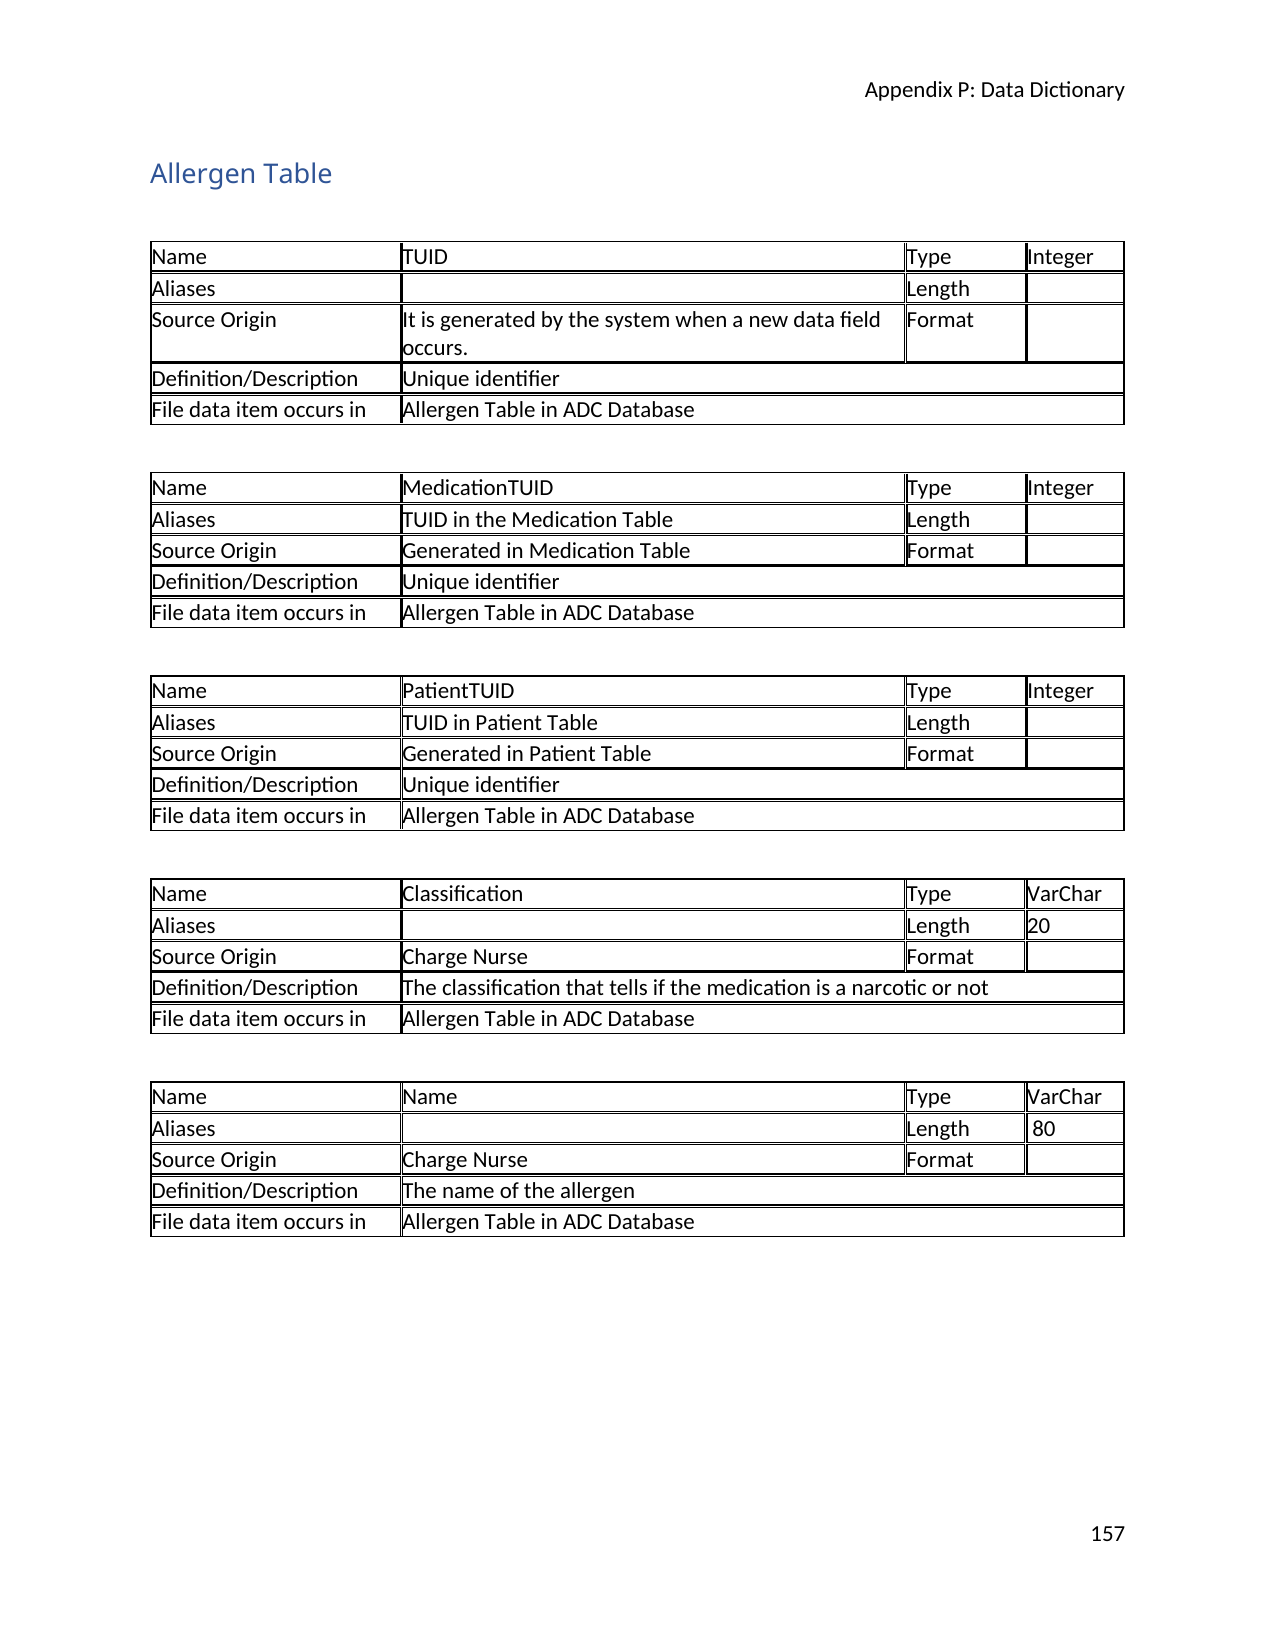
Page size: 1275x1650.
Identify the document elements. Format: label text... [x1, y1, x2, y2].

table_cell TUID in Patient Table [403, 708, 904, 736]
table_cell Allergen Table in ADC Database [403, 396, 1123, 423]
table_cell Length [908, 505, 1025, 533]
table_header Name [152, 677, 400, 704]
table_cell Definition/Description [152, 364, 400, 392]
table_cell [1028, 942, 1123, 970]
table_cell Format [908, 536, 1025, 564]
table_cell Definition/Description [152, 770, 400, 798]
table_cell [1028, 274, 1123, 302]
table_cell Generated in Medication Table [403, 536, 904, 564]
table_cell Allergen Table in ADC Database [403, 599, 1123, 626]
table_cell Aliases [152, 505, 400, 533]
table_cell 20 [1028, 911, 1123, 939]
table_cell Format [907, 739, 1025, 767]
table_header Integer [1028, 677, 1123, 704]
table_cell Format [907, 305, 1025, 361]
table_cell Allergen Table in ADC Database [403, 1208, 1123, 1236]
table_cell Allergen Table in ADC Database [403, 1005, 1123, 1032]
table_cell Charge Nurse [403, 942, 904, 970]
table_cell TUID in the Medication Table [403, 505, 904, 533]
table_header Name [152, 1083, 400, 1111]
table_cell Source Origin [152, 739, 400, 767]
table_cell [1028, 1145, 1123, 1173]
table_header Type [907, 242, 1025, 270]
table_header Name [152, 880, 400, 907]
table_cell Generated in Patient Table [403, 739, 904, 767]
table_cell [1028, 708, 1123, 736]
table_header MedicationTUID [403, 473, 904, 501]
table_cell Aliases [152, 708, 400, 736]
table_cell Source Origin [152, 1145, 400, 1173]
table_header Classification [403, 880, 904, 907]
subtitle Allergen Table [150, 154, 1125, 191]
table_header VarChar [1028, 880, 1123, 907]
table_header Name [152, 473, 400, 501]
table_cell [403, 274, 904, 302]
table_cell Unique identifier [403, 770, 1123, 798]
table_cell Aliases [152, 274, 400, 302]
table_header TUID [403, 242, 904, 270]
table_cell Aliases [152, 1114, 400, 1142]
table_header Integer [1028, 473, 1123, 501]
table_cell [1028, 305, 1123, 361]
table_cell File data item occurs in [152, 802, 400, 829]
table_cell Definition/Description [152, 1177, 400, 1204]
table_cell 80 [1028, 1114, 1123, 1142]
table_cell File data item occurs in [152, 1005, 400, 1032]
table_cell [403, 1114, 904, 1142]
table_header Type [908, 473, 1025, 501]
table_cell Length [907, 911, 1024, 939]
table_header VarChar [1028, 1083, 1123, 1111]
table_cell Format [907, 942, 1024, 970]
table_cell Length [907, 708, 1025, 736]
table_cell Source Origin [152, 536, 400, 564]
table_cell File data item occurs in [152, 396, 400, 423]
table_cell Allergen Table in ADC Database [403, 802, 1123, 829]
table_cell Definition/Description [152, 567, 400, 595]
table_header Name [403, 1083, 904, 1111]
table_cell Length [907, 274, 1025, 302]
table_cell Source Origin [152, 305, 400, 361]
table_header Integer [1028, 242, 1123, 270]
table_header Type [907, 1083, 1024, 1111]
table_header Type [907, 677, 1025, 704]
table_cell [403, 911, 904, 939]
table_header Type [907, 880, 1024, 907]
table_cell File data item occurs in [152, 599, 400, 626]
table_cell [1028, 536, 1123, 564]
table_cell Unique identifier [403, 567, 1123, 595]
table_cell File data item occurs in [152, 1208, 400, 1236]
table_cell [1028, 505, 1123, 533]
table_cell Charge Nurse [403, 1145, 904, 1173]
table_cell Unique identifier [403, 364, 1123, 392]
table_cell It is generated by the system when a new data field occurs. [403, 305, 904, 361]
table_cell Length [907, 1114, 1024, 1142]
table_header Name [152, 242, 400, 270]
table_cell The name of the allergen [403, 1177, 1123, 1204]
table_cell Source Origin [152, 942, 400, 970]
table_cell Definition/Description [152, 973, 400, 1001]
table_cell Aliases [152, 911, 400, 939]
table_header PatientTUID [403, 677, 904, 704]
table_cell Format [907, 1145, 1024, 1173]
table_cell [1028, 739, 1123, 767]
table_cell The classification that tells if the medication is a narcotic or not [403, 973, 1123, 1001]
